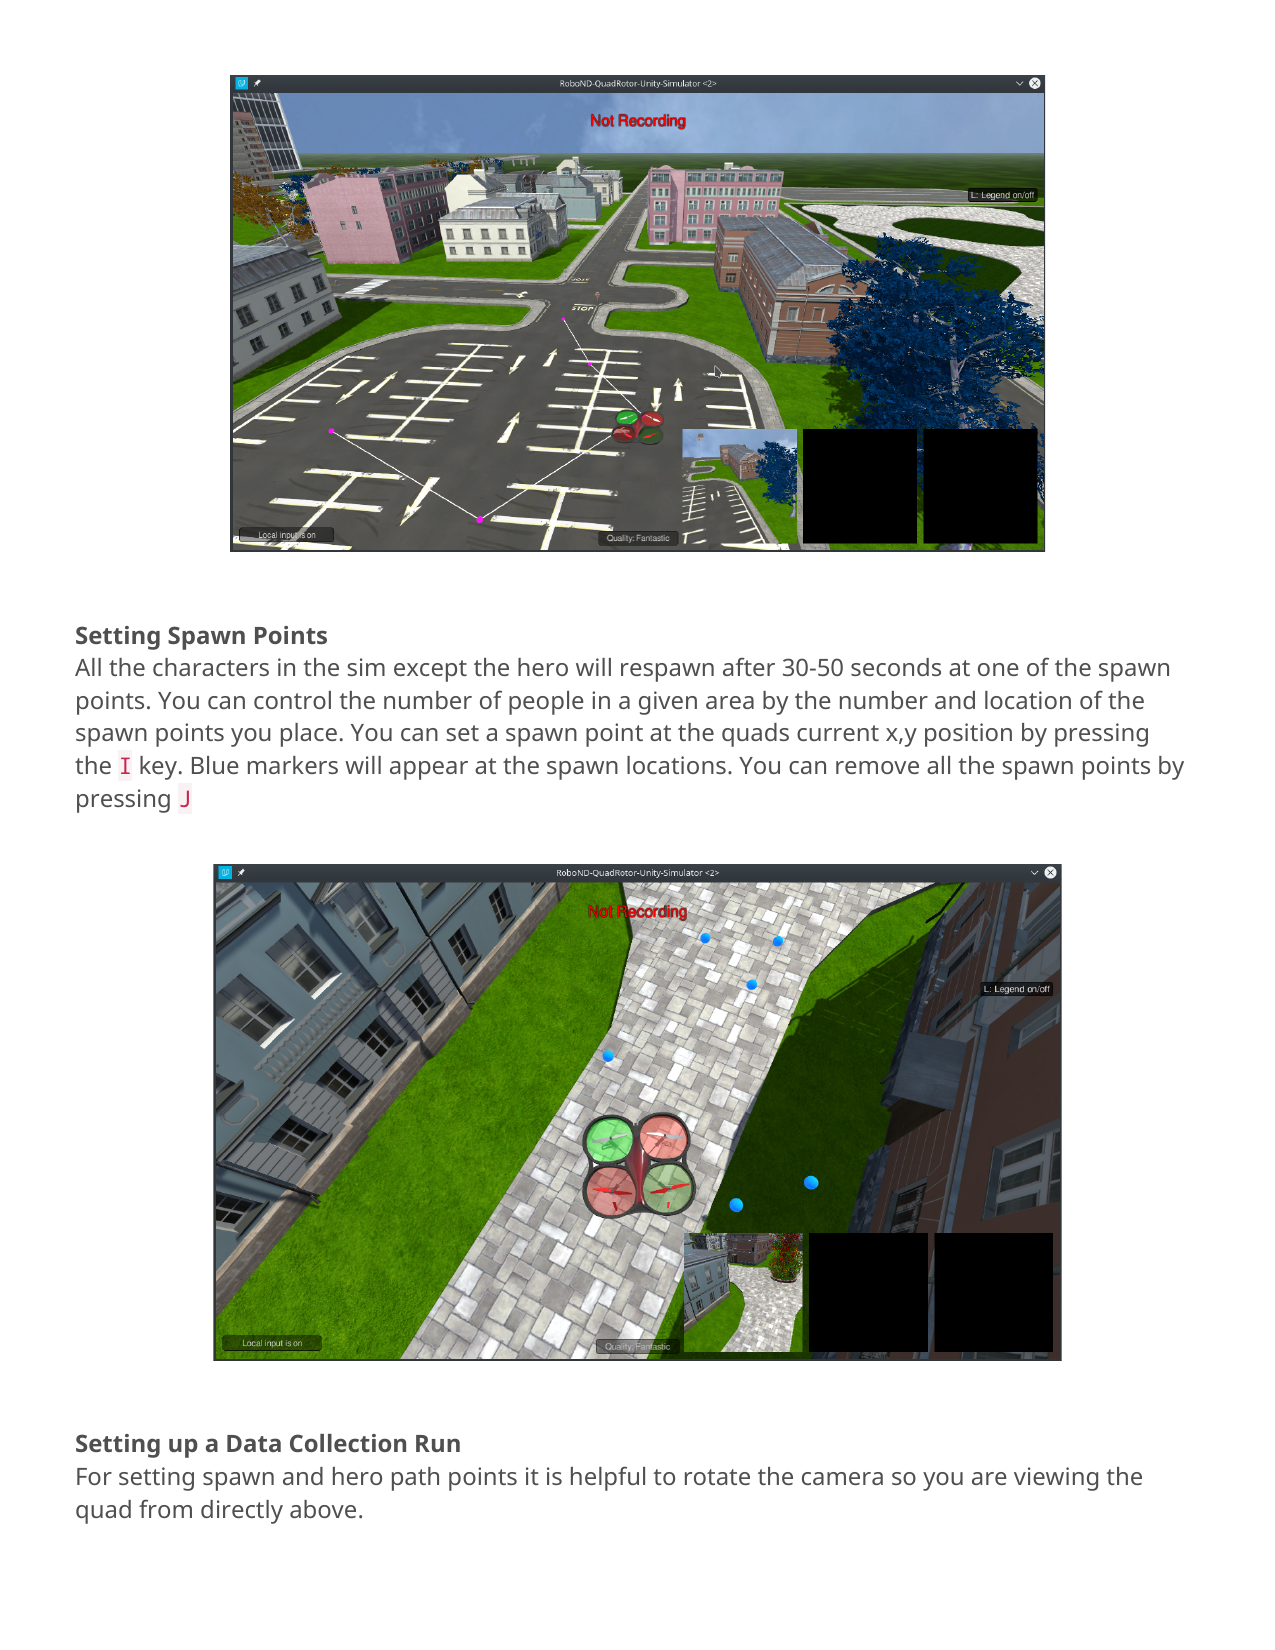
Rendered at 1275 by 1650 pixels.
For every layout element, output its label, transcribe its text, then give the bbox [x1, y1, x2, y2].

text Setting up a Data Collection Run [75, 1427, 1200, 1460]
picture [230, 75, 1046, 552]
text All the characters in the sim except the hero will respawn after 30-50 seconds at one of the spawn points. You can control the number of people in a given area by the number and location of the spawn points you place. You can set a spawn point at the quads current x,y position by pressing the I key. Blue markers will appear at the spawn locations. You can remove all the spawn points by pressing J [75, 651, 1200, 814]
text Setting Spawn Points [75, 618, 1200, 651]
picture [213, 864, 1062, 1361]
text For setting spawn and hero path points it is helpful to rotate the camera so you are viewing the quad from directly above. [75, 1460, 1200, 1525]
